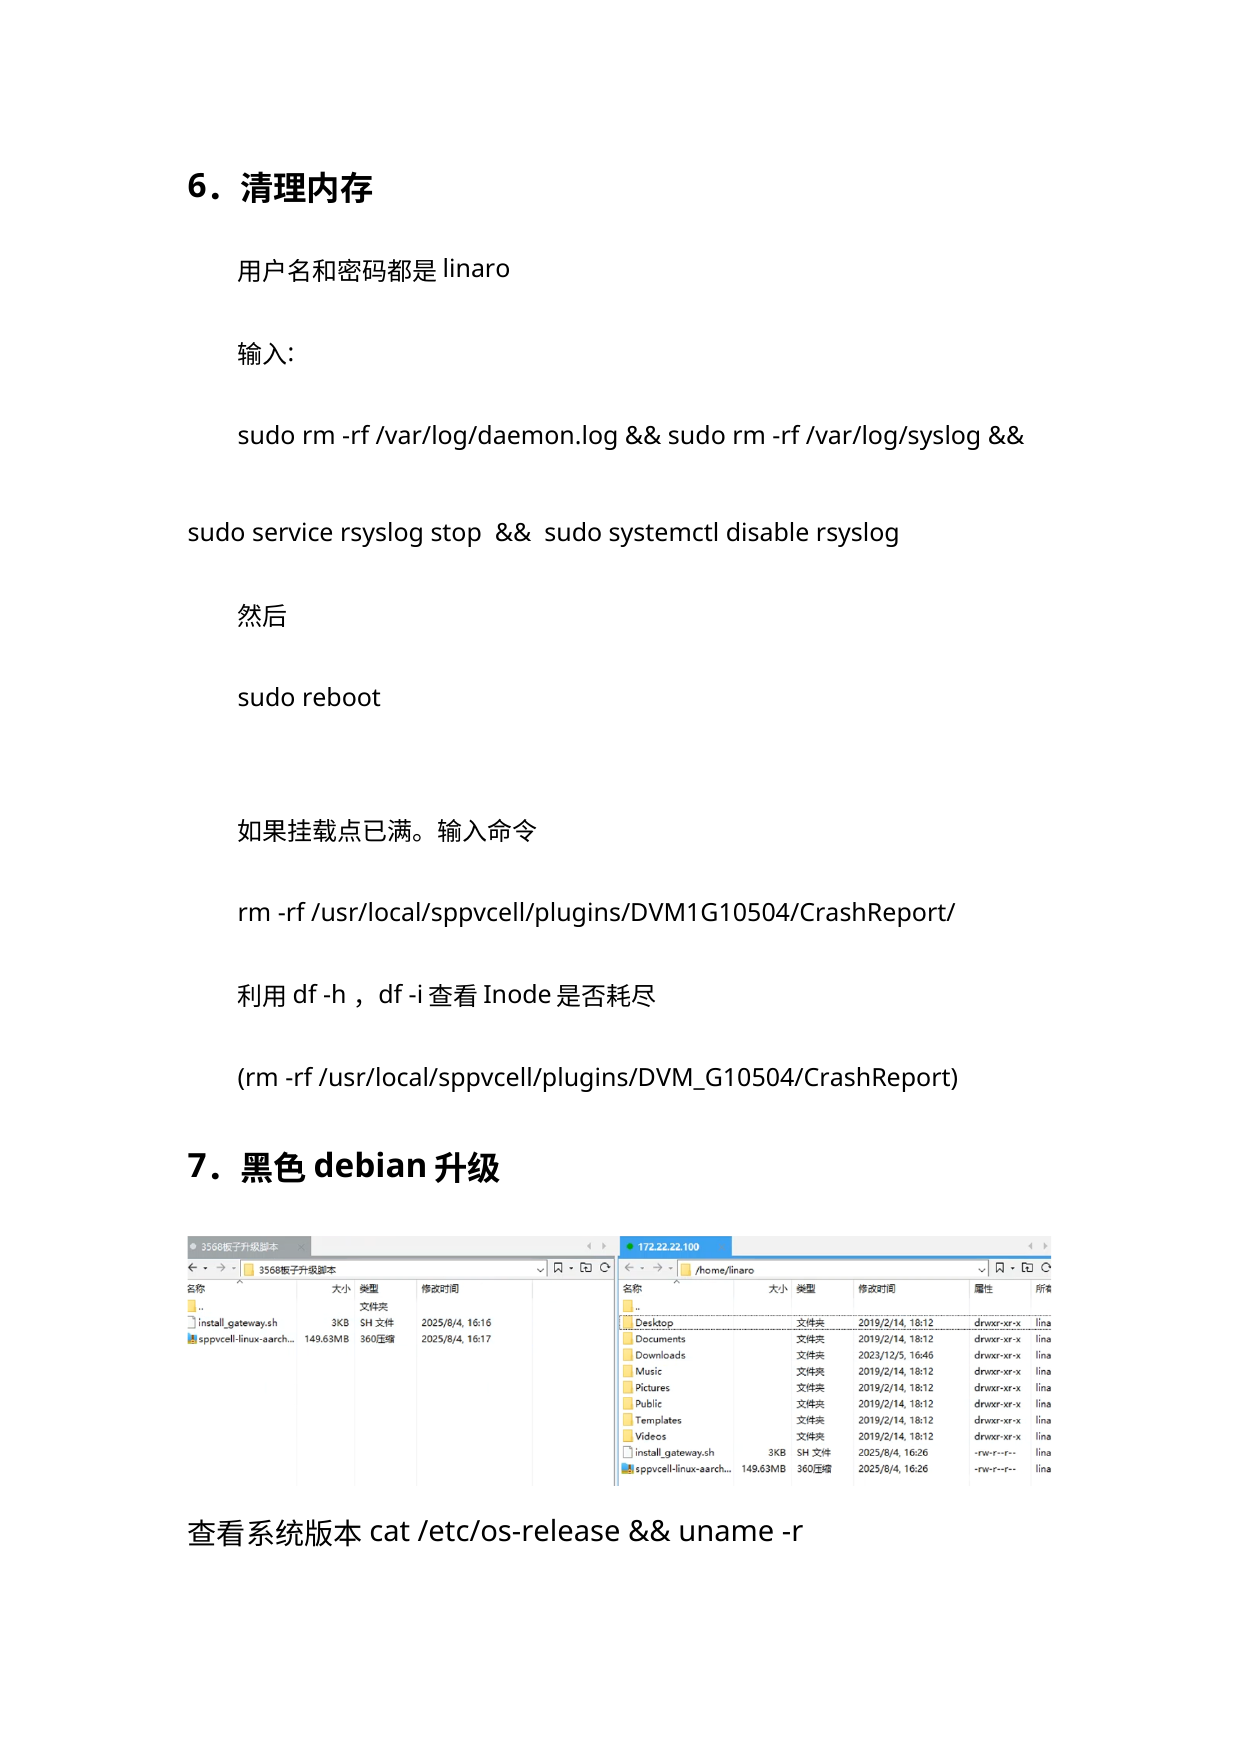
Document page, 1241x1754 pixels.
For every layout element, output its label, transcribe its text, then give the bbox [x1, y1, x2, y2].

list rm -rf /usr/local/sppvcell/plugins/DVM1G10504/CrashReport/ [187, 894, 1053, 959]
list sudo rm -rf /var/log/daemon.log && sudo rm -rf /var/log/syslog && sudo service rsyslog stop && sudo systemctl disable rsyslog [187, 417, 1053, 580]
list 输入: [187, 334, 1053, 399]
list sudo reboot [187, 680, 1053, 745]
list 如果挂载点已满。输入命令 [187, 811, 1053, 876]
subtitle 黑色debian升级 [187, 1142, 1053, 1207]
list 查看系统版本 cat /etc/os-release && uname -r [187, 1511, 1053, 1576]
list 利用df -h ，df -i查看Inode是否耗尽 [187, 977, 1053, 1042]
list (rm -rf /usr/local/sppvcell/plugins/DVM_G10504/CrashReport) [187, 1060, 1053, 1125]
list 然后 [187, 597, 1053, 662]
picture [187, 1236, 1052, 1486]
subtitle 清理内存 [187, 162, 1053, 227]
list 用户名和密码都是linaro [187, 251, 1053, 316]
